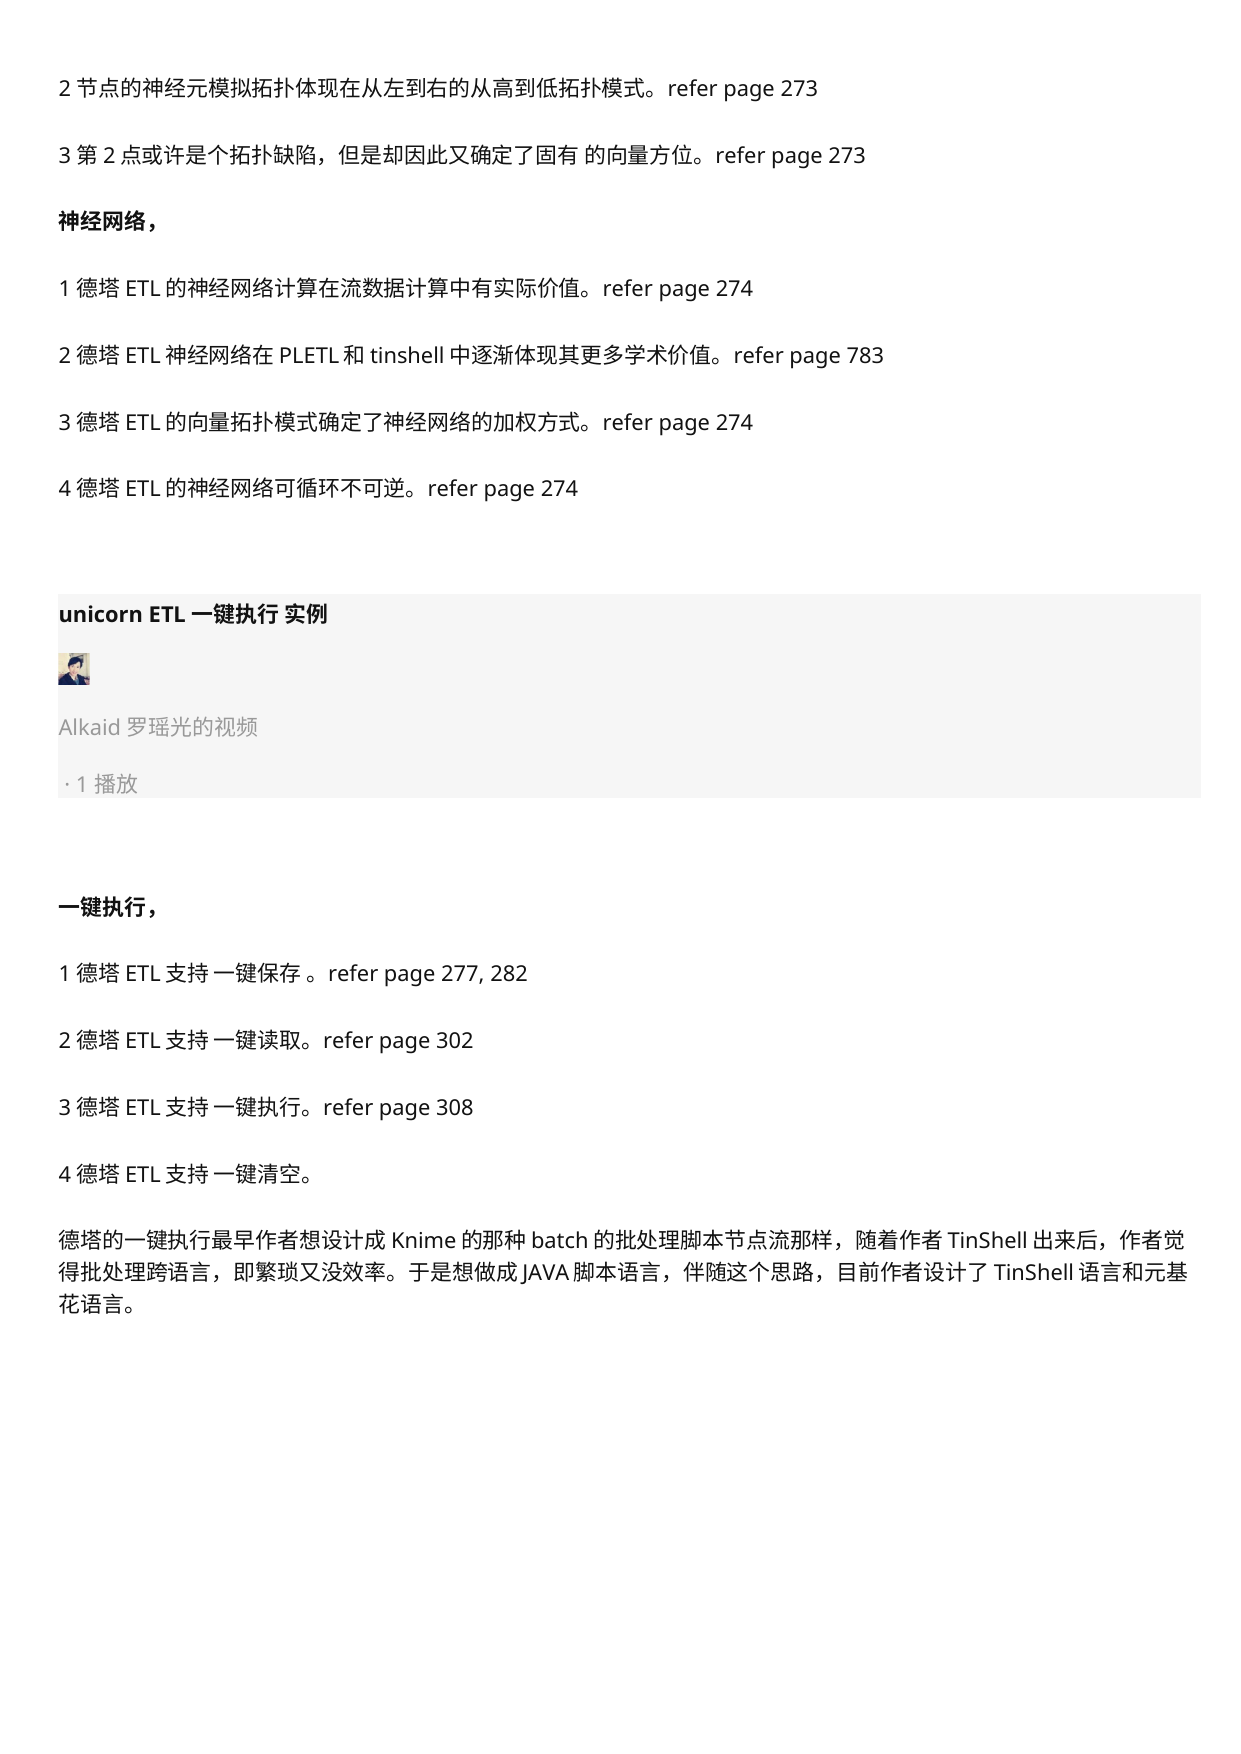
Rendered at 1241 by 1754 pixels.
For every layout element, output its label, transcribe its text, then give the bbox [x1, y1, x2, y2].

text unicorn ETL 一键执行 实例 [58, 594, 1201, 629]
text 1 德塔ETL的神经网络计算在流数据计算中有实际价值。refer page 274 [58, 271, 1201, 303]
text 德塔的一键执行最早作者想设计成Knime的那种batch的批处理脚本节点流那样，随着作者TinShell出来后，作者觉得批处理跨语言，即繁琐又没效率。于是想做成JAVA脚本语言，伴随这个思路，目前作者设计了TinShell语言和元基花语言。 [58, 1223, 1201, 1319]
text · 1 播放 [58, 767, 1201, 798]
picture [58, 653, 90, 685]
text 2 德塔ETL神经网络在PLETL和tinshell中逐渐体现其更多学术价值。refer page 783 [58, 338, 1201, 369]
text 3 德塔ETL支持 一键执行。refer page 308 [58, 1090, 1201, 1122]
text 3 第2点或许是个拓扑缺陷，但是却因此又确定了固有 的向量方位。refer page 273 [58, 138, 1201, 169]
text 4 德塔ETL的神经网络可循环不可逆。refer page 274 [58, 471, 1201, 503]
text 1 德塔ETL支持 一键保存 。refer page 277, 282 [58, 956, 1201, 988]
text 2 德塔ETL支持 一键读取。refer page 302 [58, 1023, 1201, 1055]
text 神经网络， [58, 204, 1201, 236]
text 3 德塔ETL的向量拓扑模式确定了神经网络的加权方式。refer page 274 [58, 404, 1201, 436]
text 一键执行， [58, 890, 1201, 921]
text 4 德塔ETL支持 一键清空。 [58, 1157, 1201, 1188]
text 2 节点的神经元模拟拓扑体现在从左到右的从高到低拓扑模式。refer page 273 [58, 71, 1201, 103]
text Alkaid 罗瑶光的视频 [58, 710, 1201, 742]
